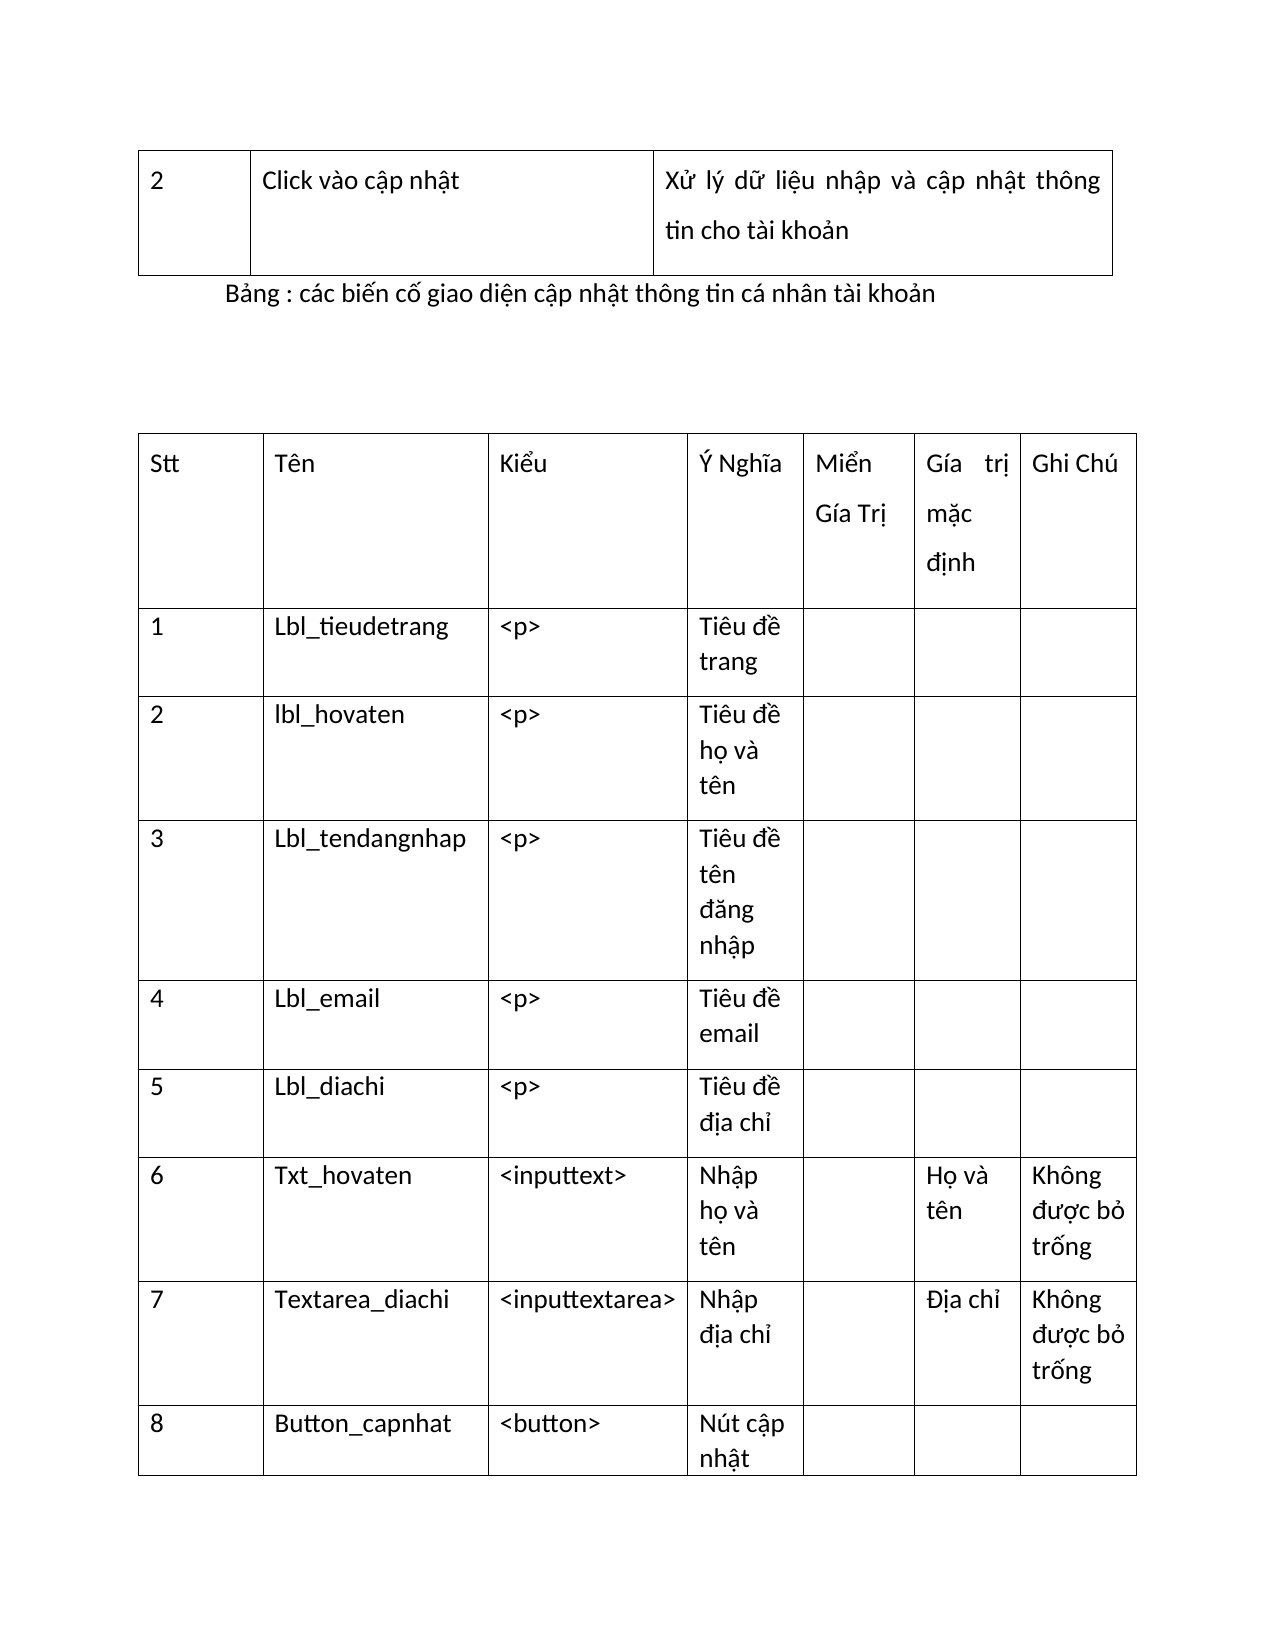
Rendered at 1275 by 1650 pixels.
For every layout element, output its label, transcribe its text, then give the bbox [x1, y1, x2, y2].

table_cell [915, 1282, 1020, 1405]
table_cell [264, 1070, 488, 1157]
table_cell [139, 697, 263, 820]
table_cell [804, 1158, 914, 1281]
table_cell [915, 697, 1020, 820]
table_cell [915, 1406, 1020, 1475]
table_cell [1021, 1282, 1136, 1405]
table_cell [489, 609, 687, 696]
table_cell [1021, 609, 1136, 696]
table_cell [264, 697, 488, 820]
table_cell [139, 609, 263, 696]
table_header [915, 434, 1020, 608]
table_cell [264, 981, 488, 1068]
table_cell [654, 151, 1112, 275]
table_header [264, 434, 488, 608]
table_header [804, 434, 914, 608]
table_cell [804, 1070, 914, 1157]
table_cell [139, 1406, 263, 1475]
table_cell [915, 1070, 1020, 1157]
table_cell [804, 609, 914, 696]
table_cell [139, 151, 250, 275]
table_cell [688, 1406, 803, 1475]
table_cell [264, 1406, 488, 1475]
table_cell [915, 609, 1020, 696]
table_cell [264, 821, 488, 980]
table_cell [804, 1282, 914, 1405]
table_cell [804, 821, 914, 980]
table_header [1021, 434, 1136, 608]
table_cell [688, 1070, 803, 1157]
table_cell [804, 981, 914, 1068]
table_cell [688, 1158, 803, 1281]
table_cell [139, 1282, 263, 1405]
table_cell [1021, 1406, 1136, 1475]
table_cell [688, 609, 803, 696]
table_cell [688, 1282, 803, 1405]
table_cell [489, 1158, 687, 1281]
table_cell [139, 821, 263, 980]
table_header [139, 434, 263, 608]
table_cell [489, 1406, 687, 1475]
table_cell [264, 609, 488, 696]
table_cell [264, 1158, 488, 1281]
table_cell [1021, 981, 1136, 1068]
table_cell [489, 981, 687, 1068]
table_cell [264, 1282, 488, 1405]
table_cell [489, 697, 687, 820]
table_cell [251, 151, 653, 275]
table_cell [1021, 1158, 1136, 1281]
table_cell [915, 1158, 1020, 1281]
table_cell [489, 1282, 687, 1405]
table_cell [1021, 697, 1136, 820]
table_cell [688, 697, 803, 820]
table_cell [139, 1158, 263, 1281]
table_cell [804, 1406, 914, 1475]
text Bảng : các biến cố giao diện cập nhật thông tin cá nhân tài khoản [150, 276, 1125, 309]
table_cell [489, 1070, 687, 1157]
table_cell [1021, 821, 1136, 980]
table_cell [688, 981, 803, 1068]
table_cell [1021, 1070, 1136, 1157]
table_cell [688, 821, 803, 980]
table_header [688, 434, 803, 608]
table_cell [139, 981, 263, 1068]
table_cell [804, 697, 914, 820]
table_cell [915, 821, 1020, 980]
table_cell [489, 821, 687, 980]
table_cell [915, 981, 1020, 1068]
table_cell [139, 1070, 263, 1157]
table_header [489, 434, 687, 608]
